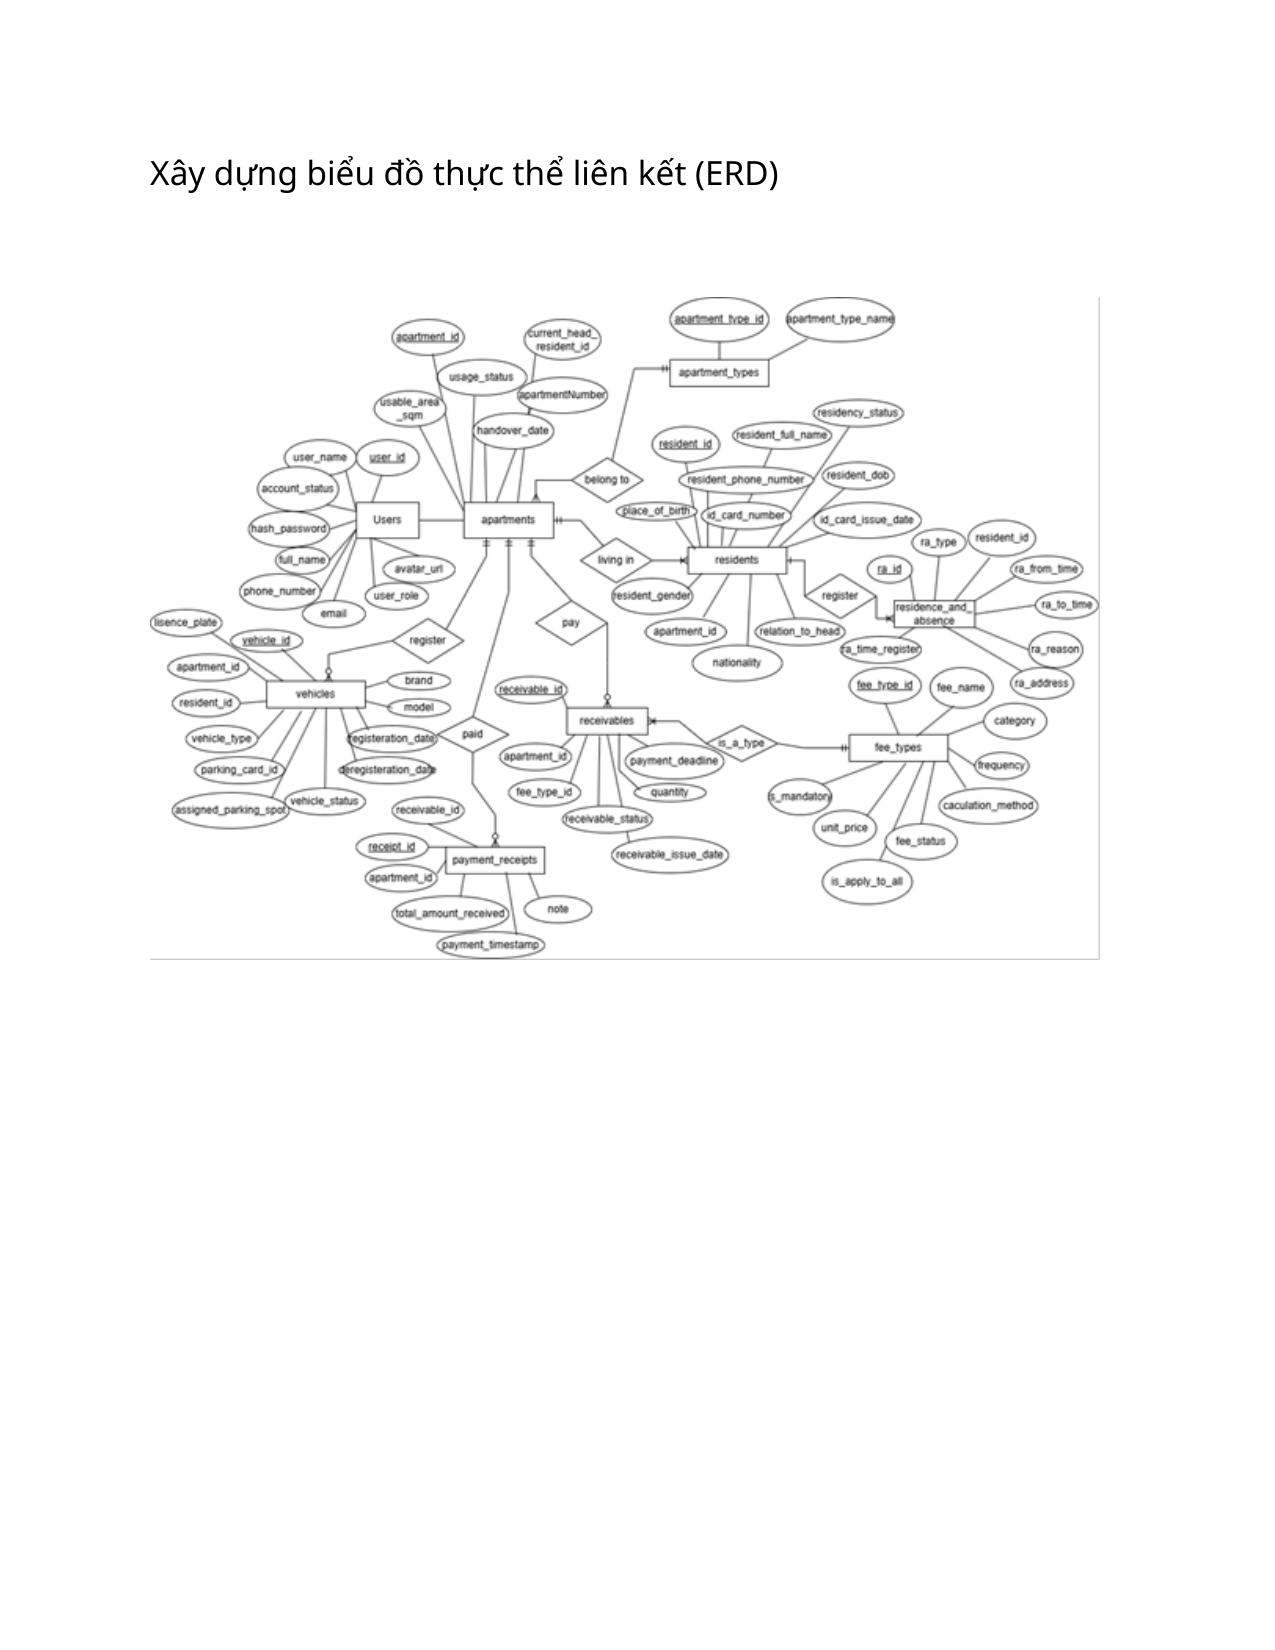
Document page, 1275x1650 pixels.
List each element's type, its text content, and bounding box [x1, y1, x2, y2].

picture [150, 297, 1100, 961]
subtitle Xây dựng biểu đồ thực thể liên kết (ERD) [150, 150, 1125, 195]
